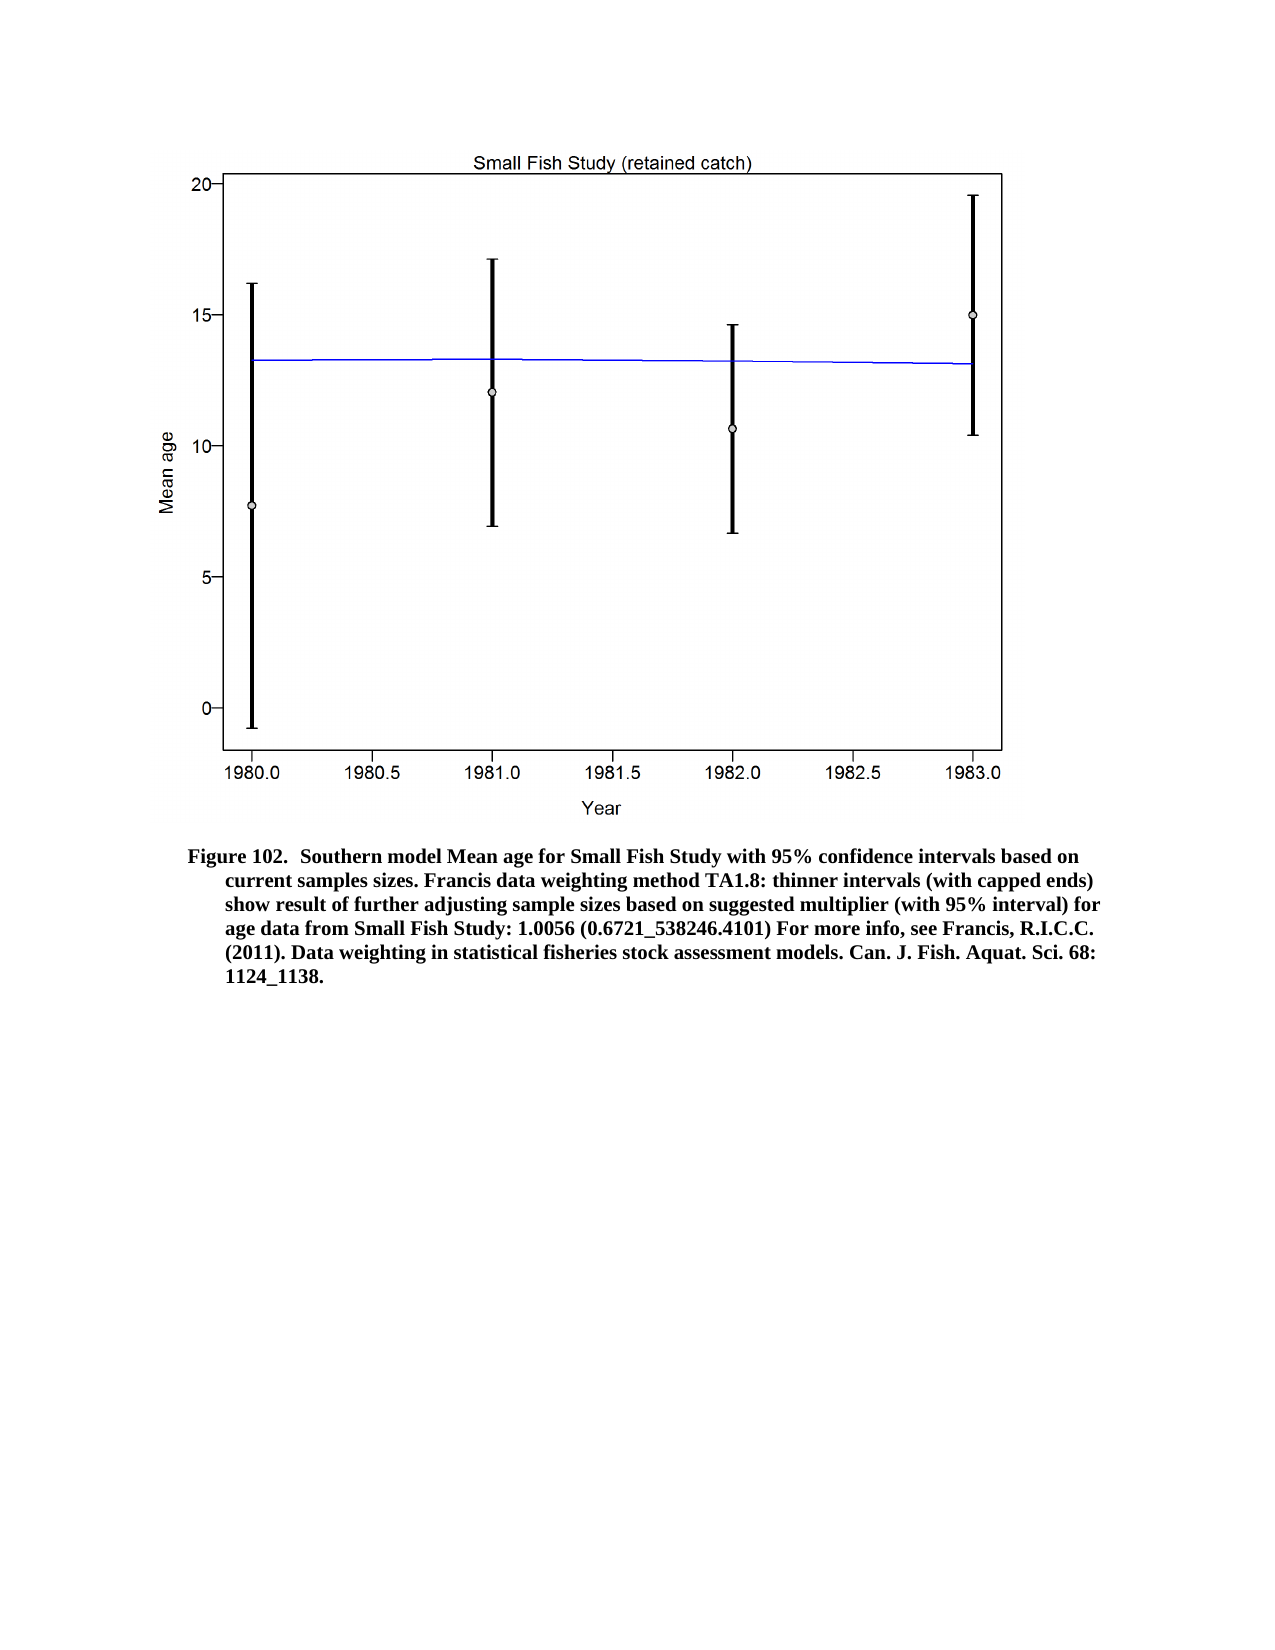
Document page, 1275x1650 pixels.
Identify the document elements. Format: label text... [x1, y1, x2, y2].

text Southern model Mean age for Small Fish Study with 95% confidence intervals based on current samples sizes. Francis data weighting method TA1.8: thinner intervals (with capped ends) show result of further adjusting sample sizes based on suggested multiplier (with 95% interval) for age data from Small Fish Study: 1.0056 (0.6721_538246.4101) For more info, see Francis, R.I.C.C. (2011). Data weighting in statistical fisheries stock assessment models. Can. J. Fish. Aquat. Sci. 68: 1124_1138. [187, 844, 1125, 988]
picture [150, 150, 1025, 823]
